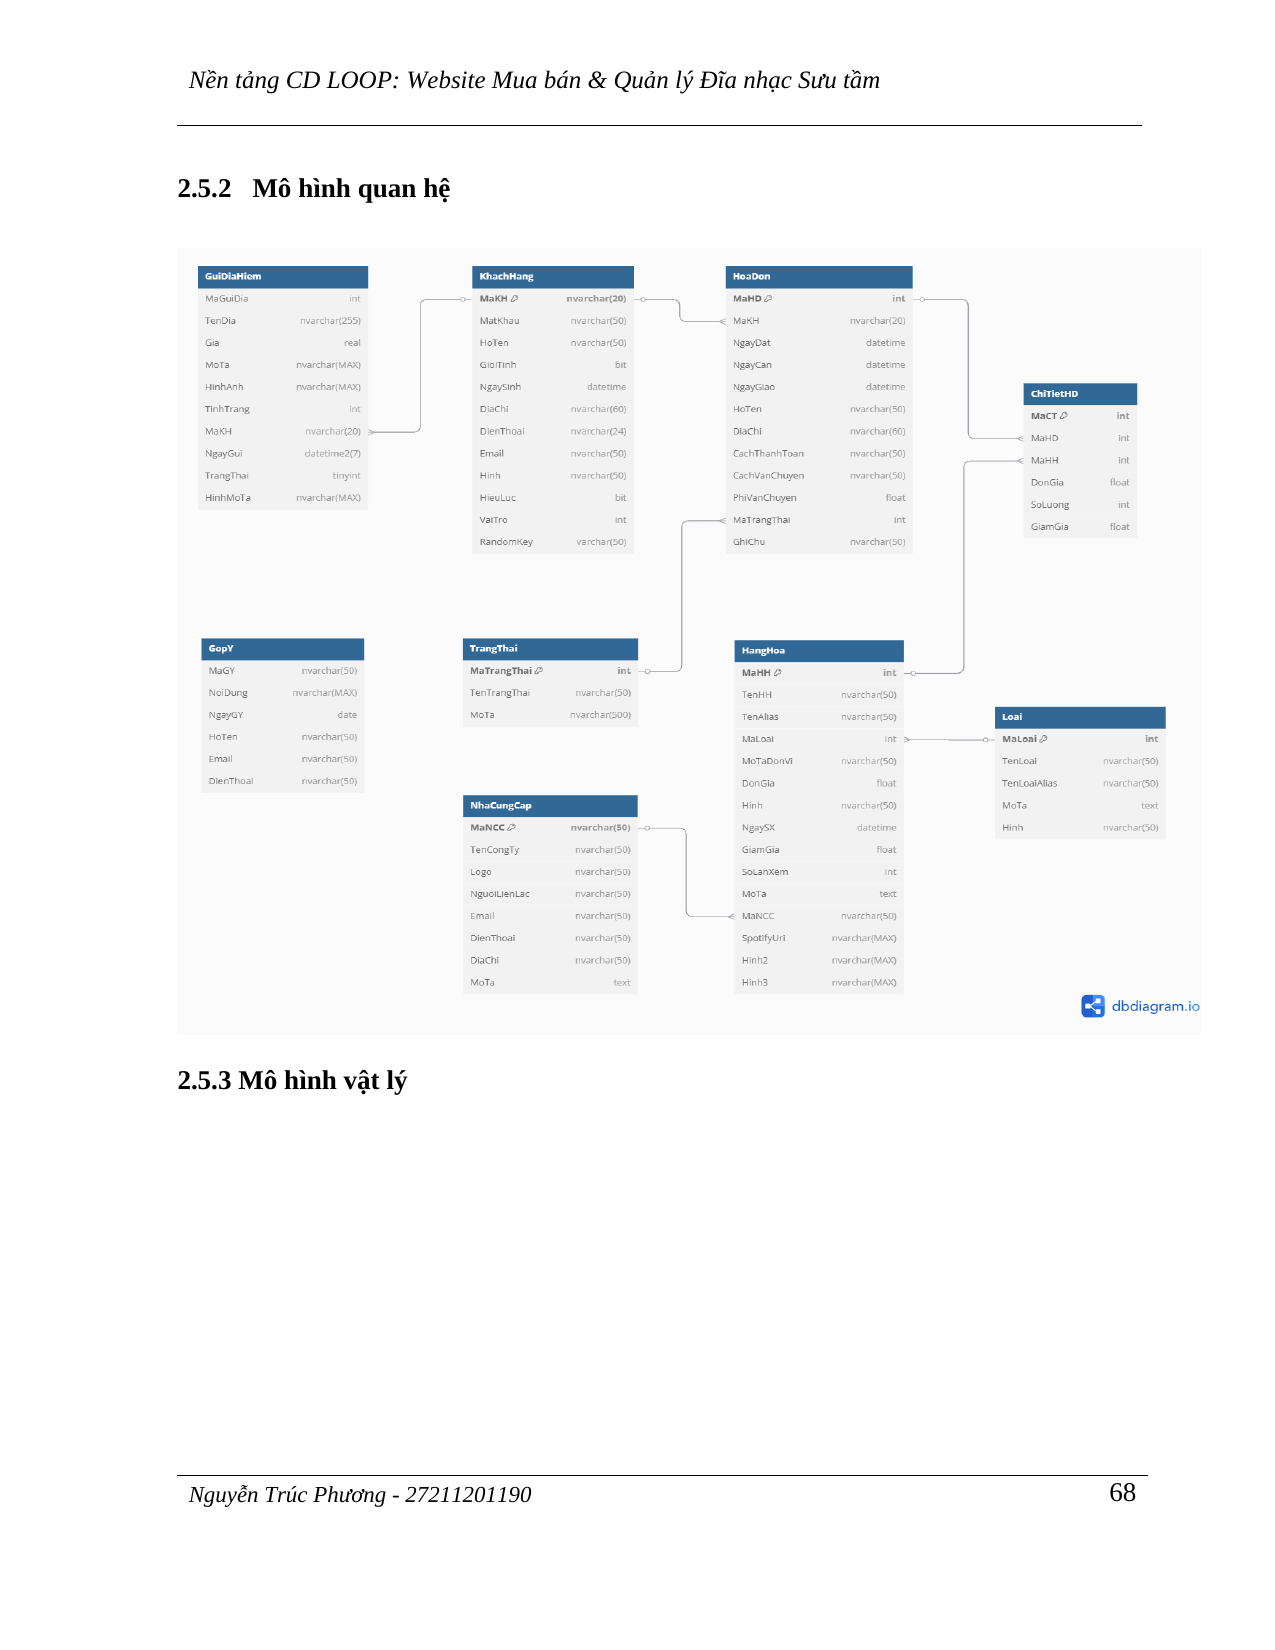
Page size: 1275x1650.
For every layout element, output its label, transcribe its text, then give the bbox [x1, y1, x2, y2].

picture [177, 248, 1202, 1035]
subtitle 2.5.3 Mô hình vật lý [177, 1064, 1156, 1095]
subtitle Mô hình quan hệ [177, 172, 1156, 204]
